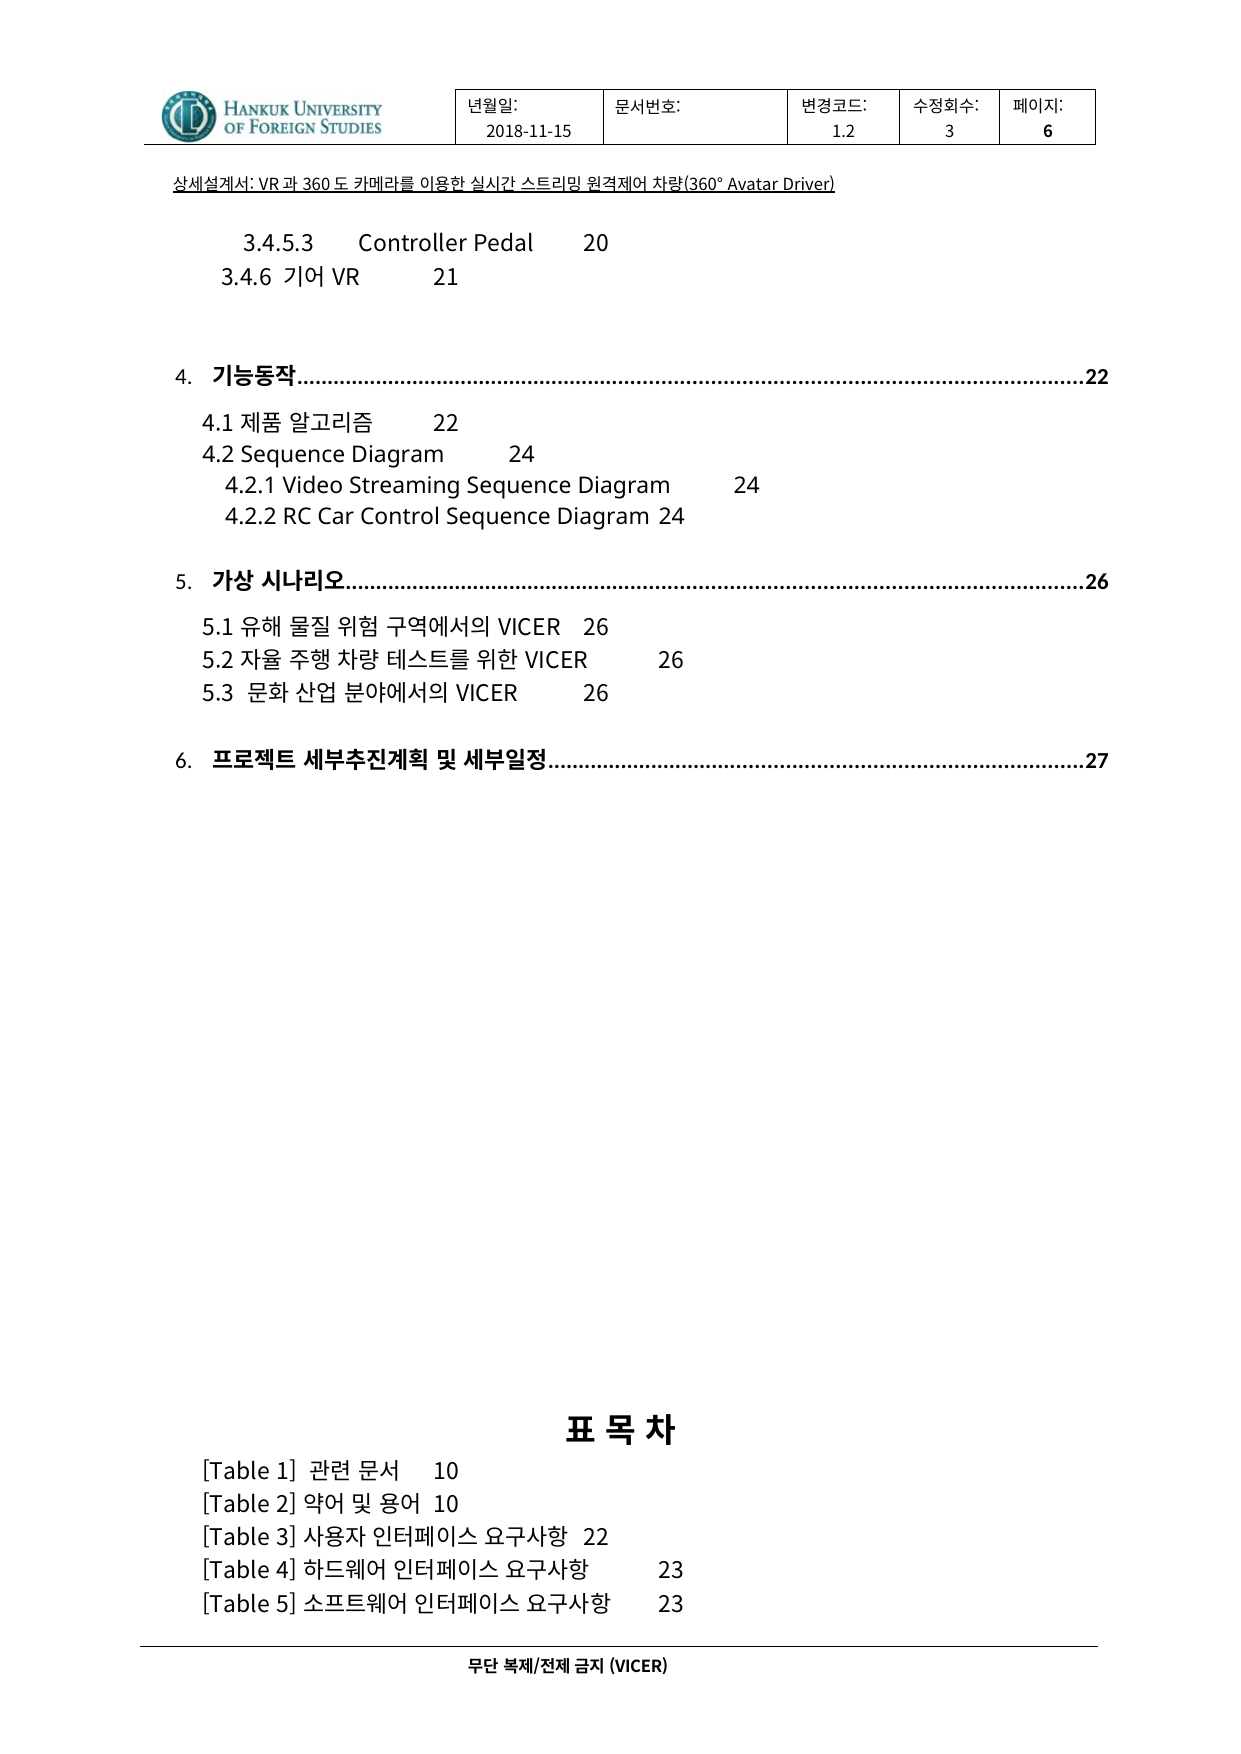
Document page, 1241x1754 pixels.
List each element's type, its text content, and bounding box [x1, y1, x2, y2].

text [Table 5] 소프트웨어 인터페이스 요구사항 23 [133, 1585, 1109, 1619]
text 표 목 차 [449, 1404, 792, 1452]
text [Table 3] 사용자 인터페이스 요구사항 22 [133, 1519, 1109, 1552]
picture [161, 89, 383, 143]
text [Table 2] 약어 및 용어 10 [133, 1486, 1109, 1519]
text [Table 4] 하드웨어 인터페이스 요구사항 23 [133, 1552, 1109, 1585]
text [Table 1] 관련 문서 10 [133, 1452, 1109, 1486]
